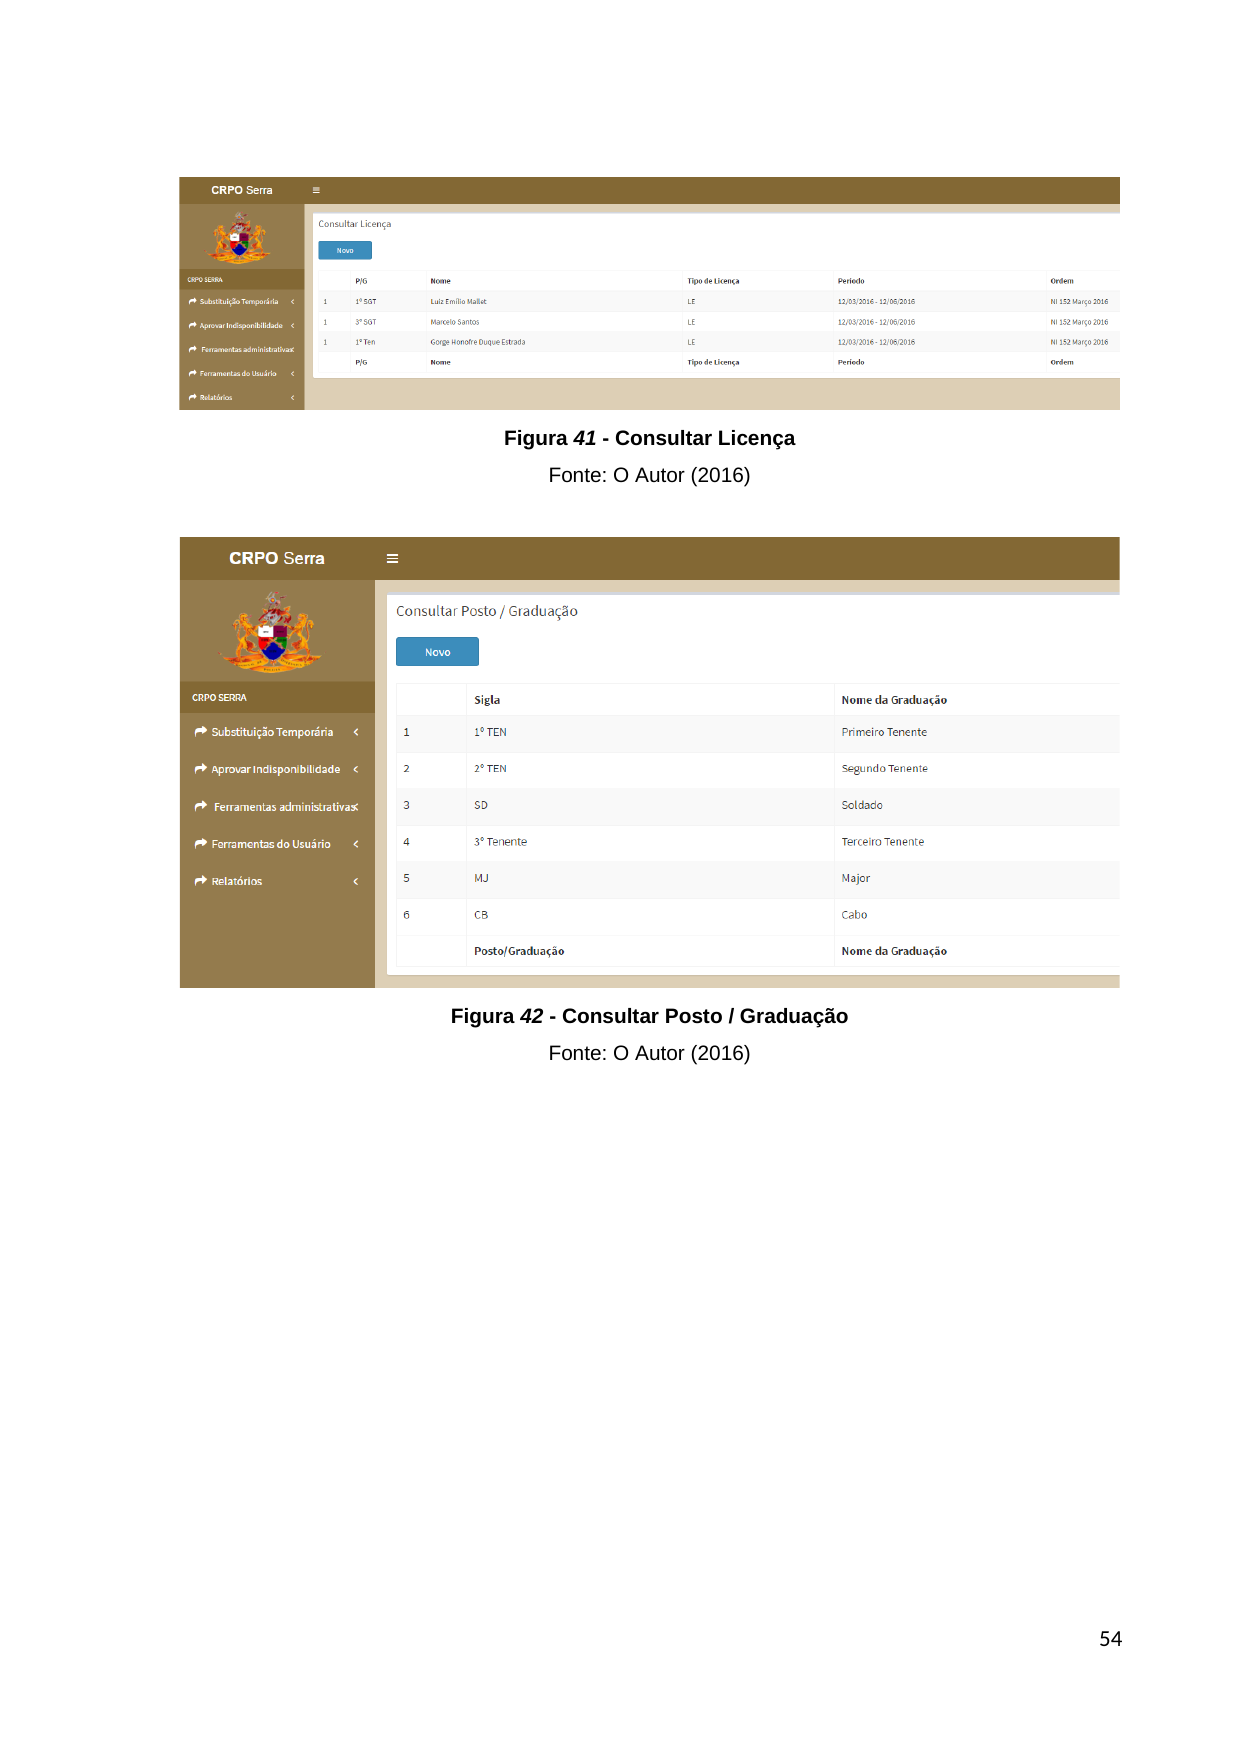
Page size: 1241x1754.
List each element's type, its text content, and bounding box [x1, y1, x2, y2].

picture [179, 177, 1120, 410]
text Figura 41 - Consultar Licença [177, 426, 1122, 450]
text Fonte: O Autor (2016) [177, 463, 1122, 487]
text Figura 42 - Consultar Posto / Graduação [177, 1004, 1122, 1028]
picture [179, 537, 1120, 988]
text Fonte: O Autor (2016) [177, 1041, 1122, 1065]
